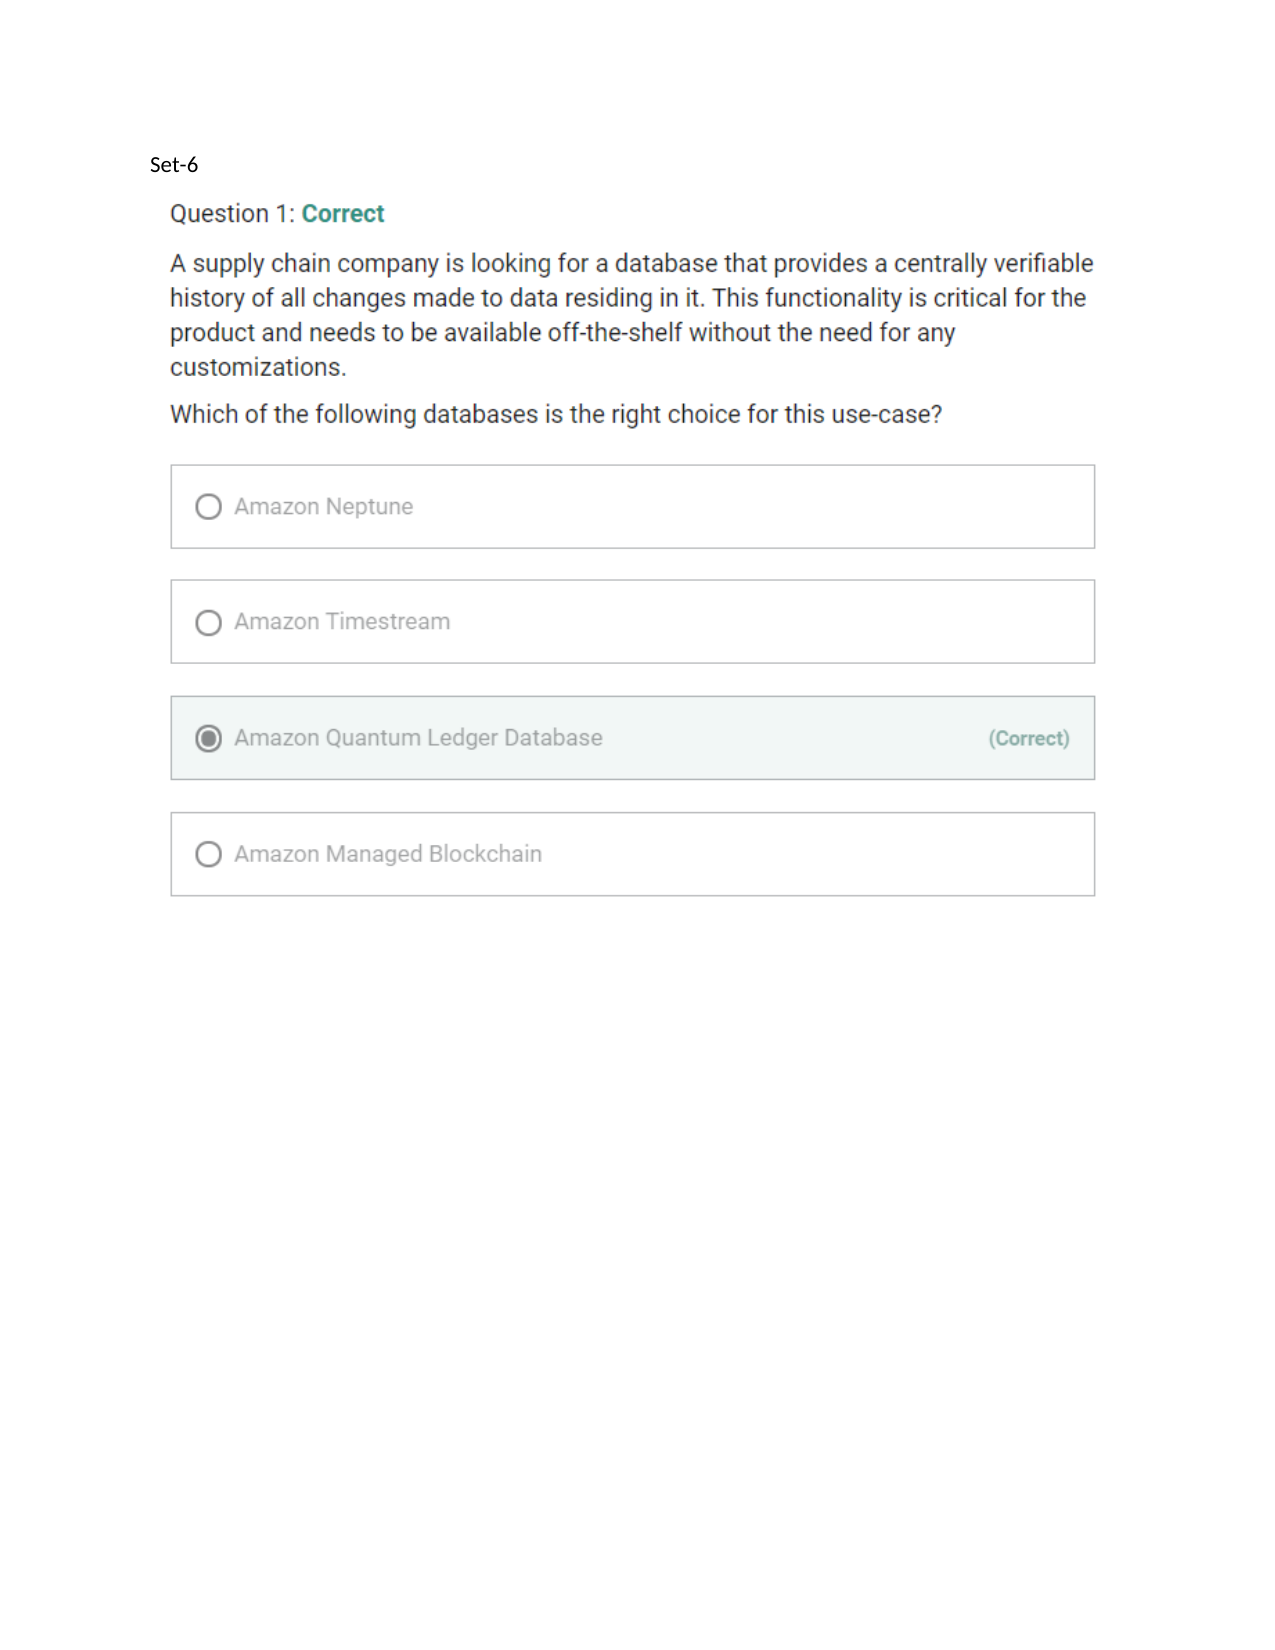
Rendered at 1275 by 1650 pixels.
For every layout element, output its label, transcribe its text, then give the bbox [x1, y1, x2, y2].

text Set-6 [150, 150, 1125, 178]
picture [150, 196, 1125, 916]
